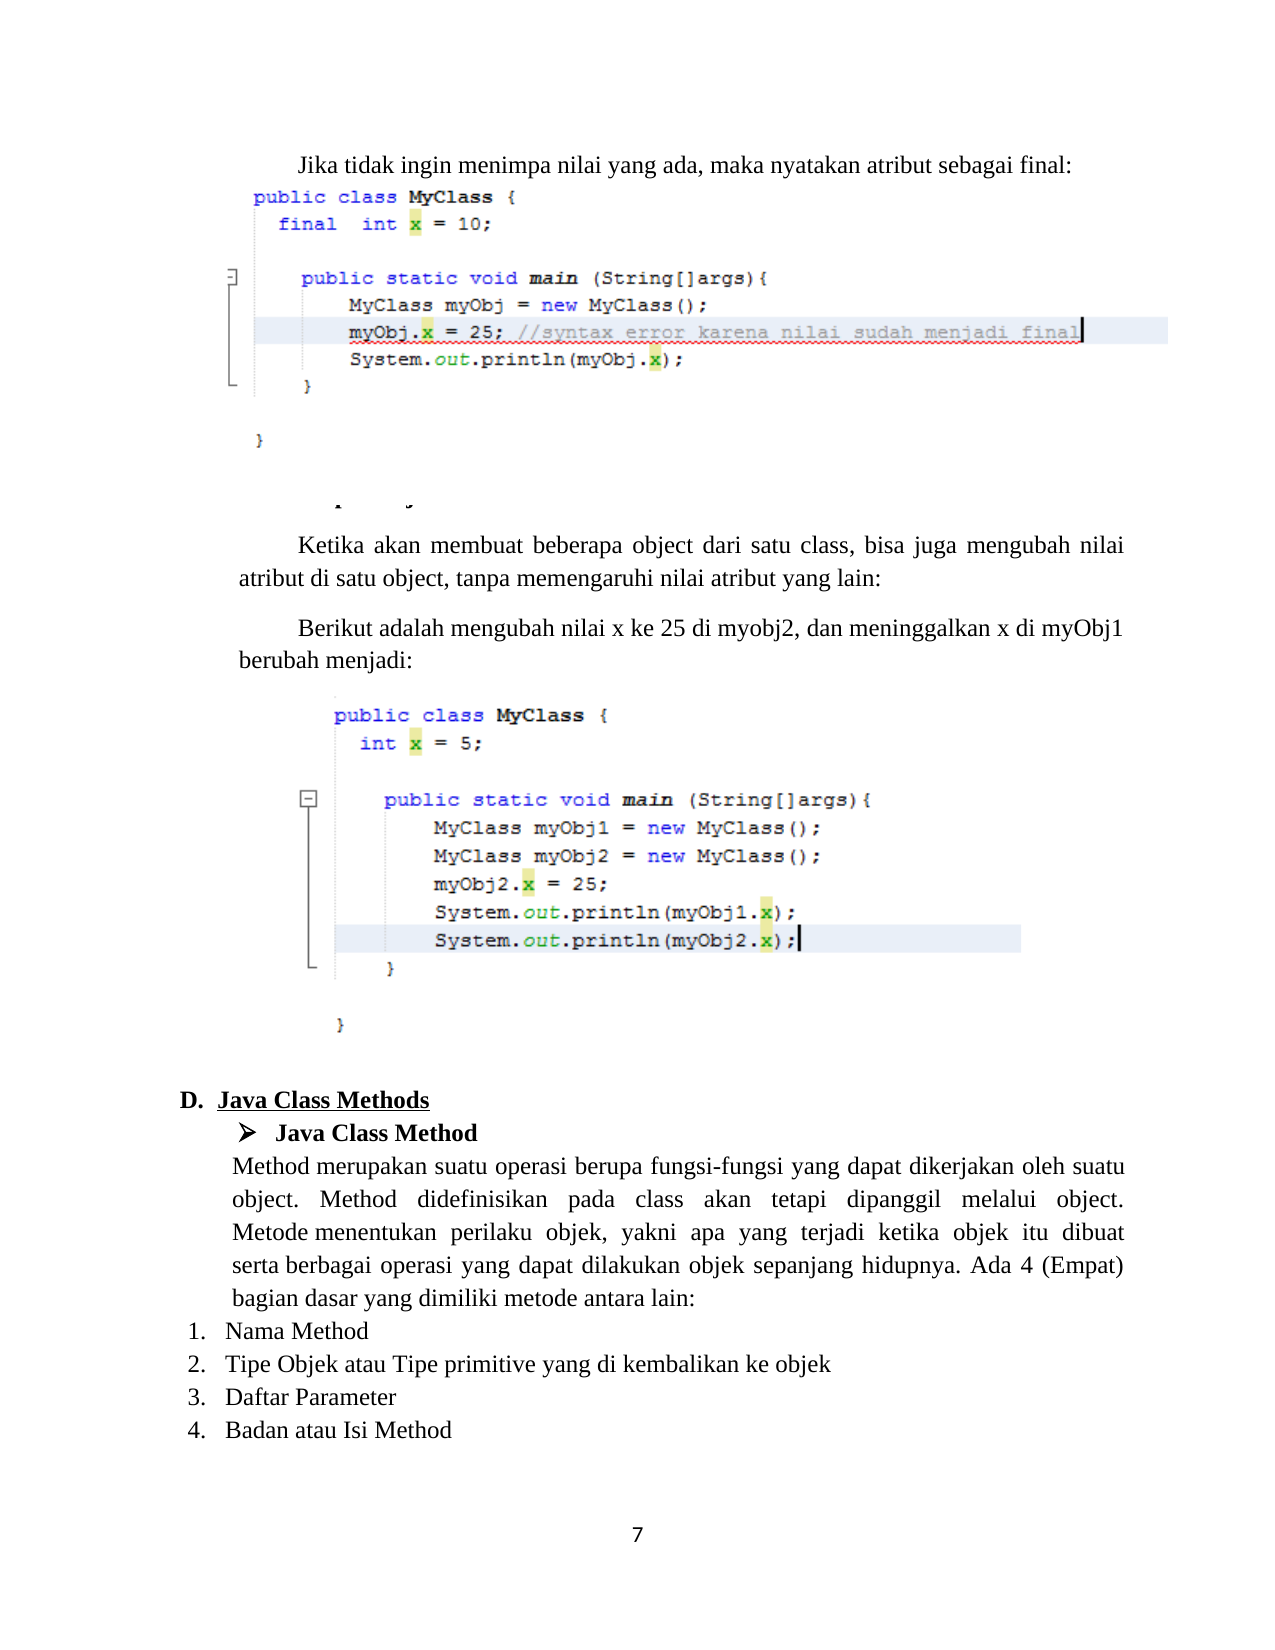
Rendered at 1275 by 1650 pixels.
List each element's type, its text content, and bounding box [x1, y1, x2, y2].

list Nama Method [187, 1316, 1125, 1345]
list Method merupakan suatu operasi berupa fungsi-fungsi yang dapat dikerjakan oleh suatu object. Method didefinisikan pada class akan tetapi dipanggil melalui object. Metode menentukan perilaku objek, yakni apa yang terjadi ketika objek itu dibuat serta berbagai operasi yang dapat dilakukan objek sepanjang hidupnya. Ada 4 (Empat) bagian dasar yang dimiliki metode antara lain: [232, 1151, 1125, 1312]
list Jika tidak ingin menimpa nilai yang ada, maka nyatakan atribut sebagai final: [239, 150, 1125, 179]
picture [297, 695, 1022, 1064]
list Java Class Methods [179, 1085, 1125, 1114]
list Tipe Objek atau Tipe primitive yang di kembalikan ke objek [187, 1349, 1125, 1378]
picture [227, 182, 1168, 505]
list Daftar Parameter [187, 1382, 1125, 1411]
list Java Class Method [237, 1118, 1125, 1147]
text Ketika akan membuat beberapa object dari satu class, bisa juga mengubah nilai atribut di satu object, tanpa memengaruhi nilai atribut yang lain: [239, 530, 1125, 592]
text Berikut adalah mengubah nilai x ke 25 di myobj2, dan meninggalkan x di myObj1 berubah menjadi: [239, 613, 1125, 674]
list Badan atau Isi Method [187, 1415, 1125, 1444]
